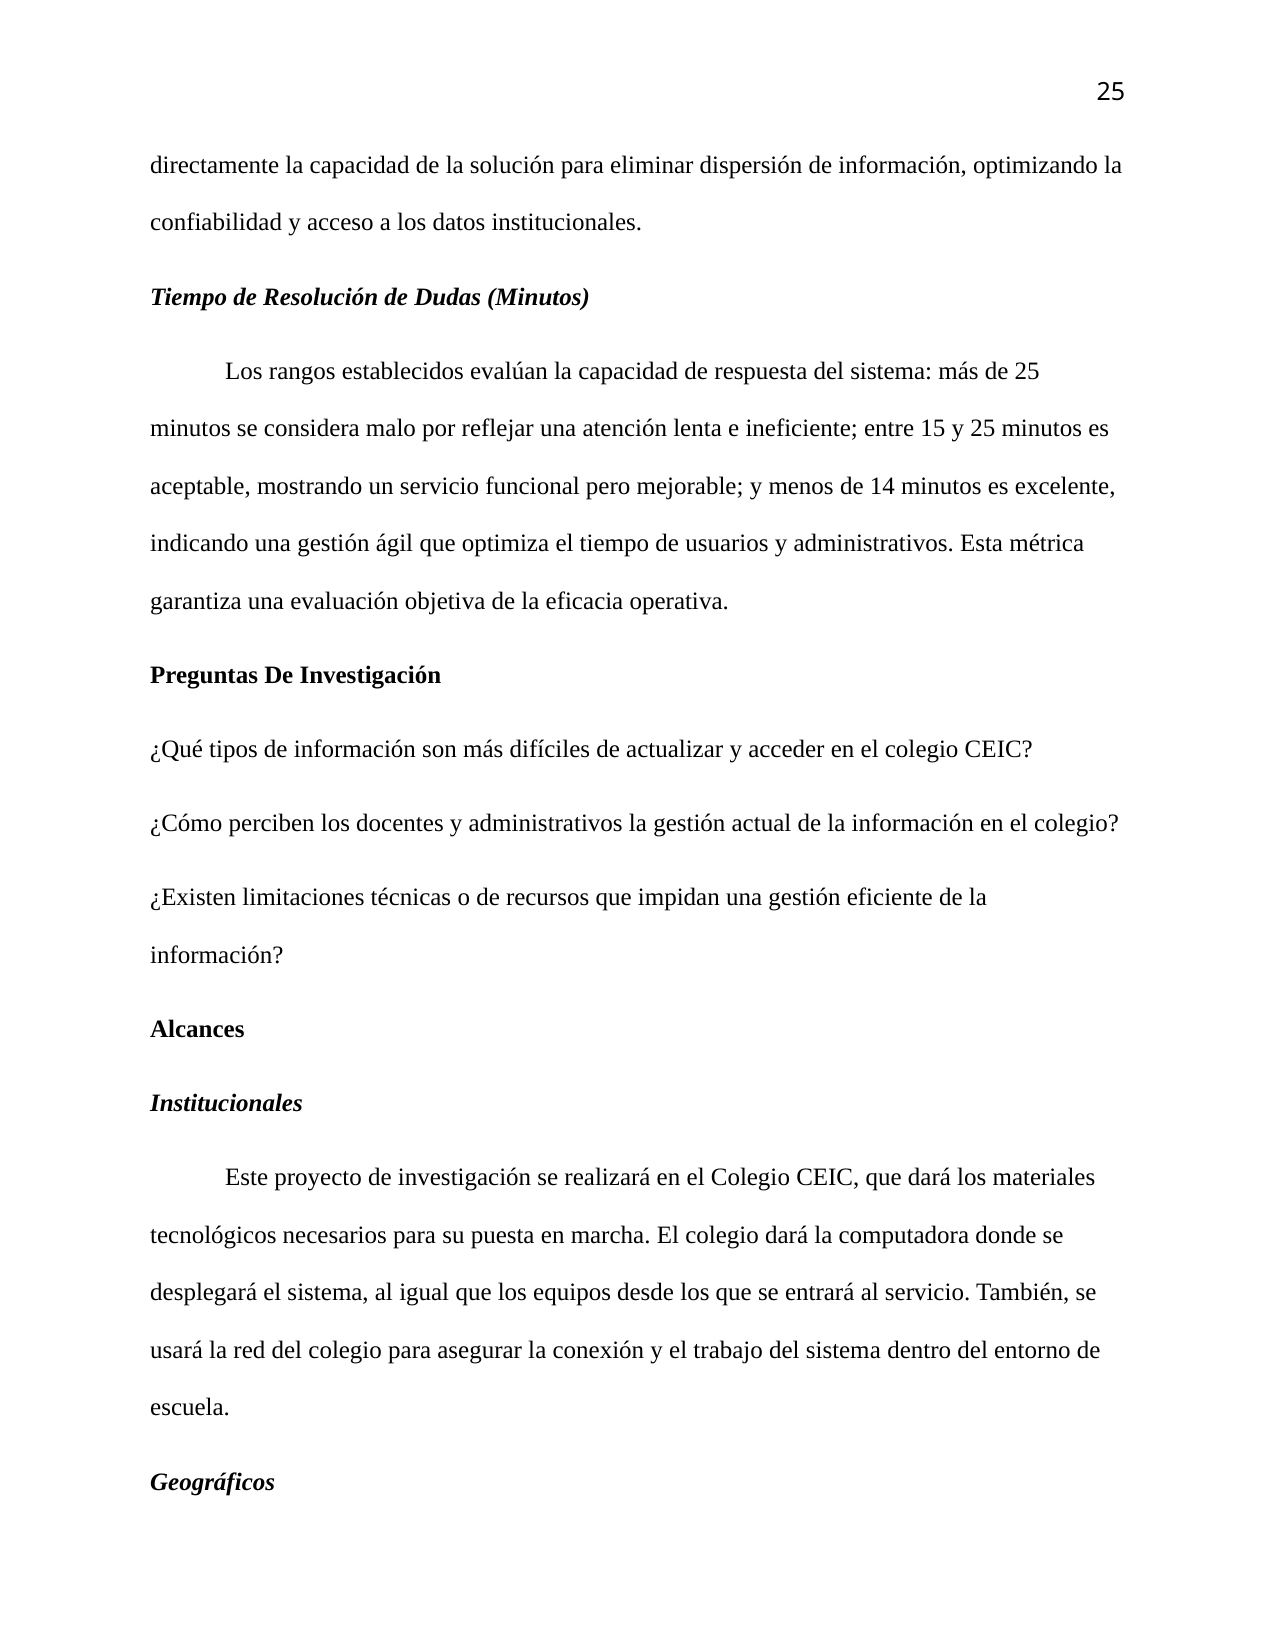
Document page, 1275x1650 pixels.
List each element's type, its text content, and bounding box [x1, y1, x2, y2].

subtitle Preguntas De Investigación [150, 660, 1125, 689]
subtitle Geográficos [150, 1467, 1125, 1495]
text ¿Cómo perciben los docentes y administrativos la gestión actual de la información en el colegio? [150, 808, 1125, 837]
subtitle Alcances [150, 1014, 1125, 1043]
subtitle Institucionales [150, 1088, 1125, 1117]
text Los rangos establecidos evalúan la capacidad de respuesta del sistema: más de 25 minutos se considera malo por reflejar una atención lenta e ineficiente; entre 15 y 25 minutos es aceptable, mostrando un servicio funcional pero mejorable; y menos de 14 minutos es excelente, indicando una gestión ágil que optimiza el tiempo de usuarios y administrativos. Esta métrica garantiza una evaluación objetiva de la eficacia operativa. [150, 356, 1125, 614]
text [150, 150, 1125, 236]
text ¿Existen limitaciones técnicas o de recursos que impidan una gestión eficiente de la información? [150, 882, 1125, 969]
subtitle Tiempo de Resolución de Dudas (Minutos) [150, 282, 1125, 310]
text ¿Qué tipos de información son más difíciles de actualizar y acceder en el colegio CEIC? [150, 734, 1125, 763]
text Este proyecto de investigación se realizará en el Colegio CEIC, que dará los materiales tecnológicos ͏necesarios para su puesta en marcha.͏ El colegio dará la computadora donde se desplegará el sistema, al igual que los equipos desde los que se entrará al servicio. También, se usará la red del colegio para asegurar la conexión y el trabajo del sistema͏ dentro del entorno͏ ͏de escuela. ͏ [150, 1162, 1125, 1421]
